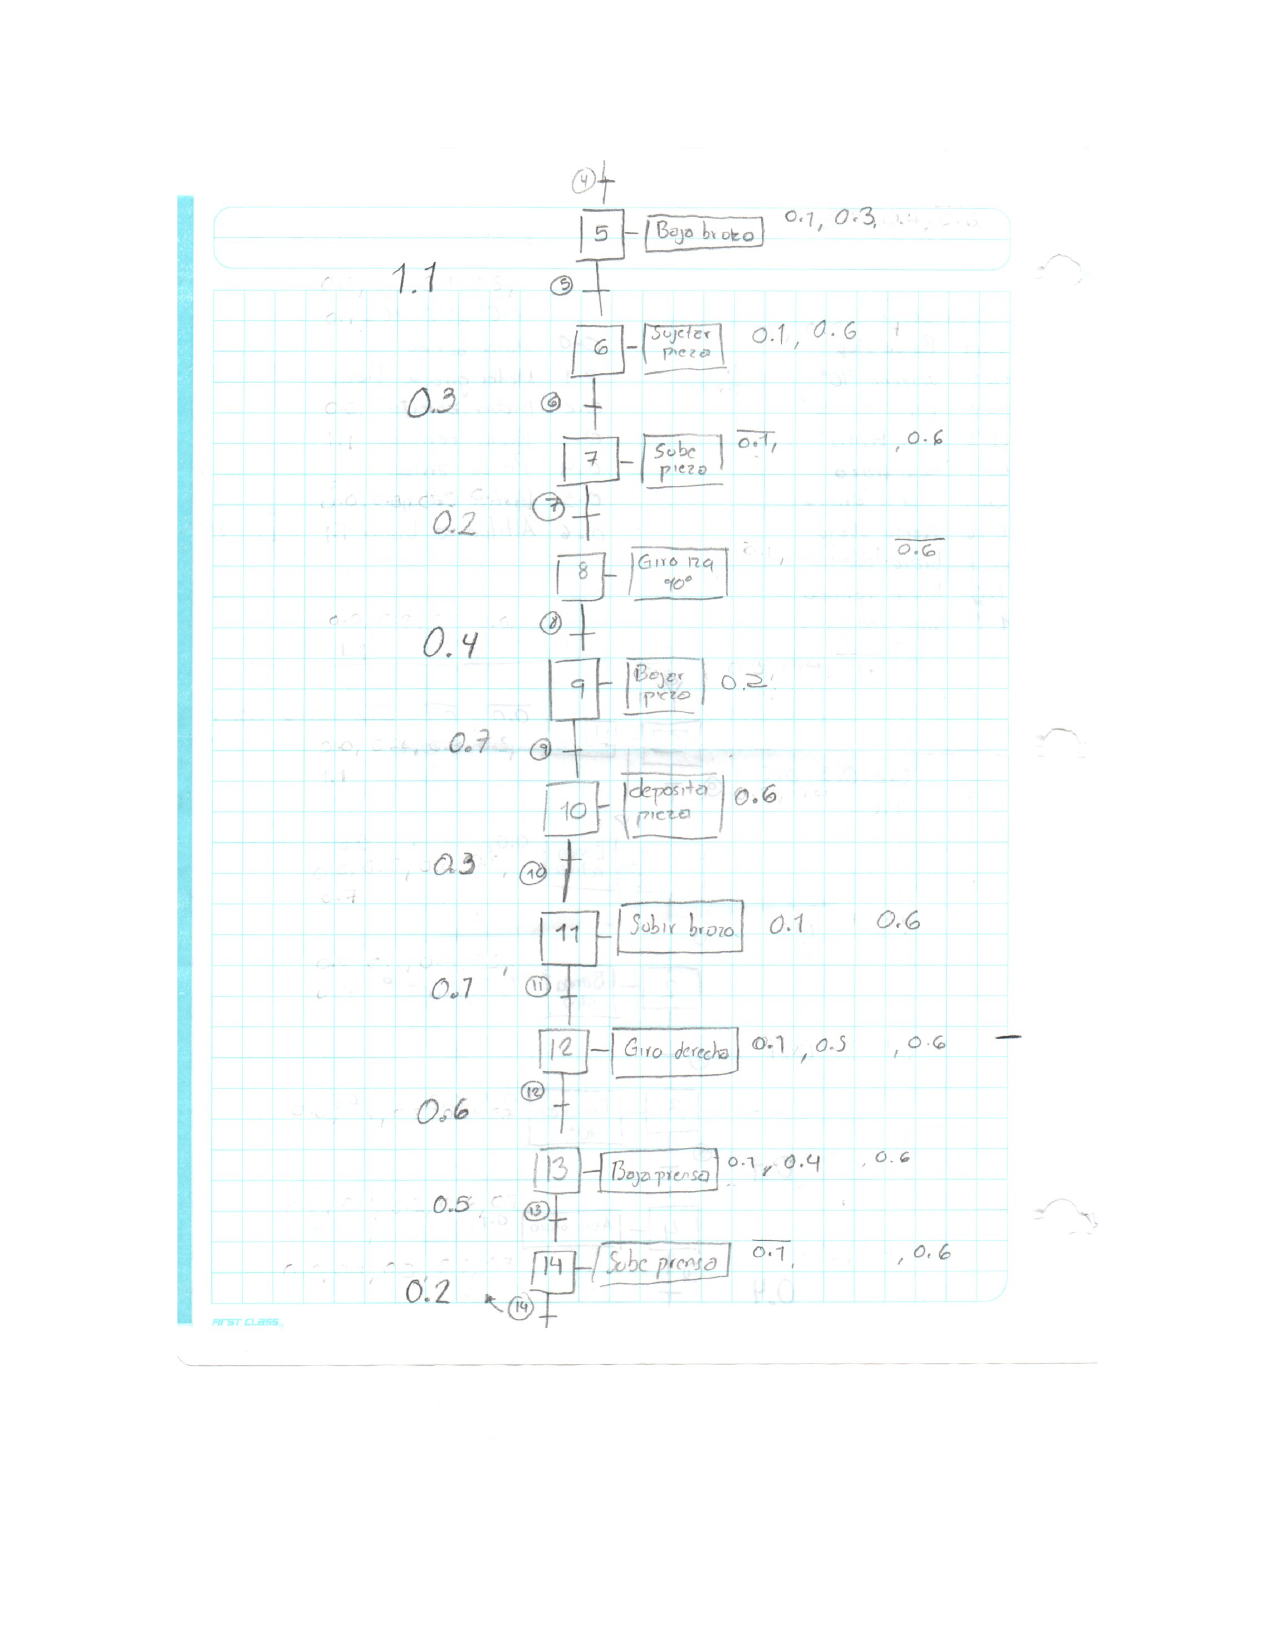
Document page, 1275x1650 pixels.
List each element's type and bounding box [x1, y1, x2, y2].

picture [177, 147, 1098, 1449]
